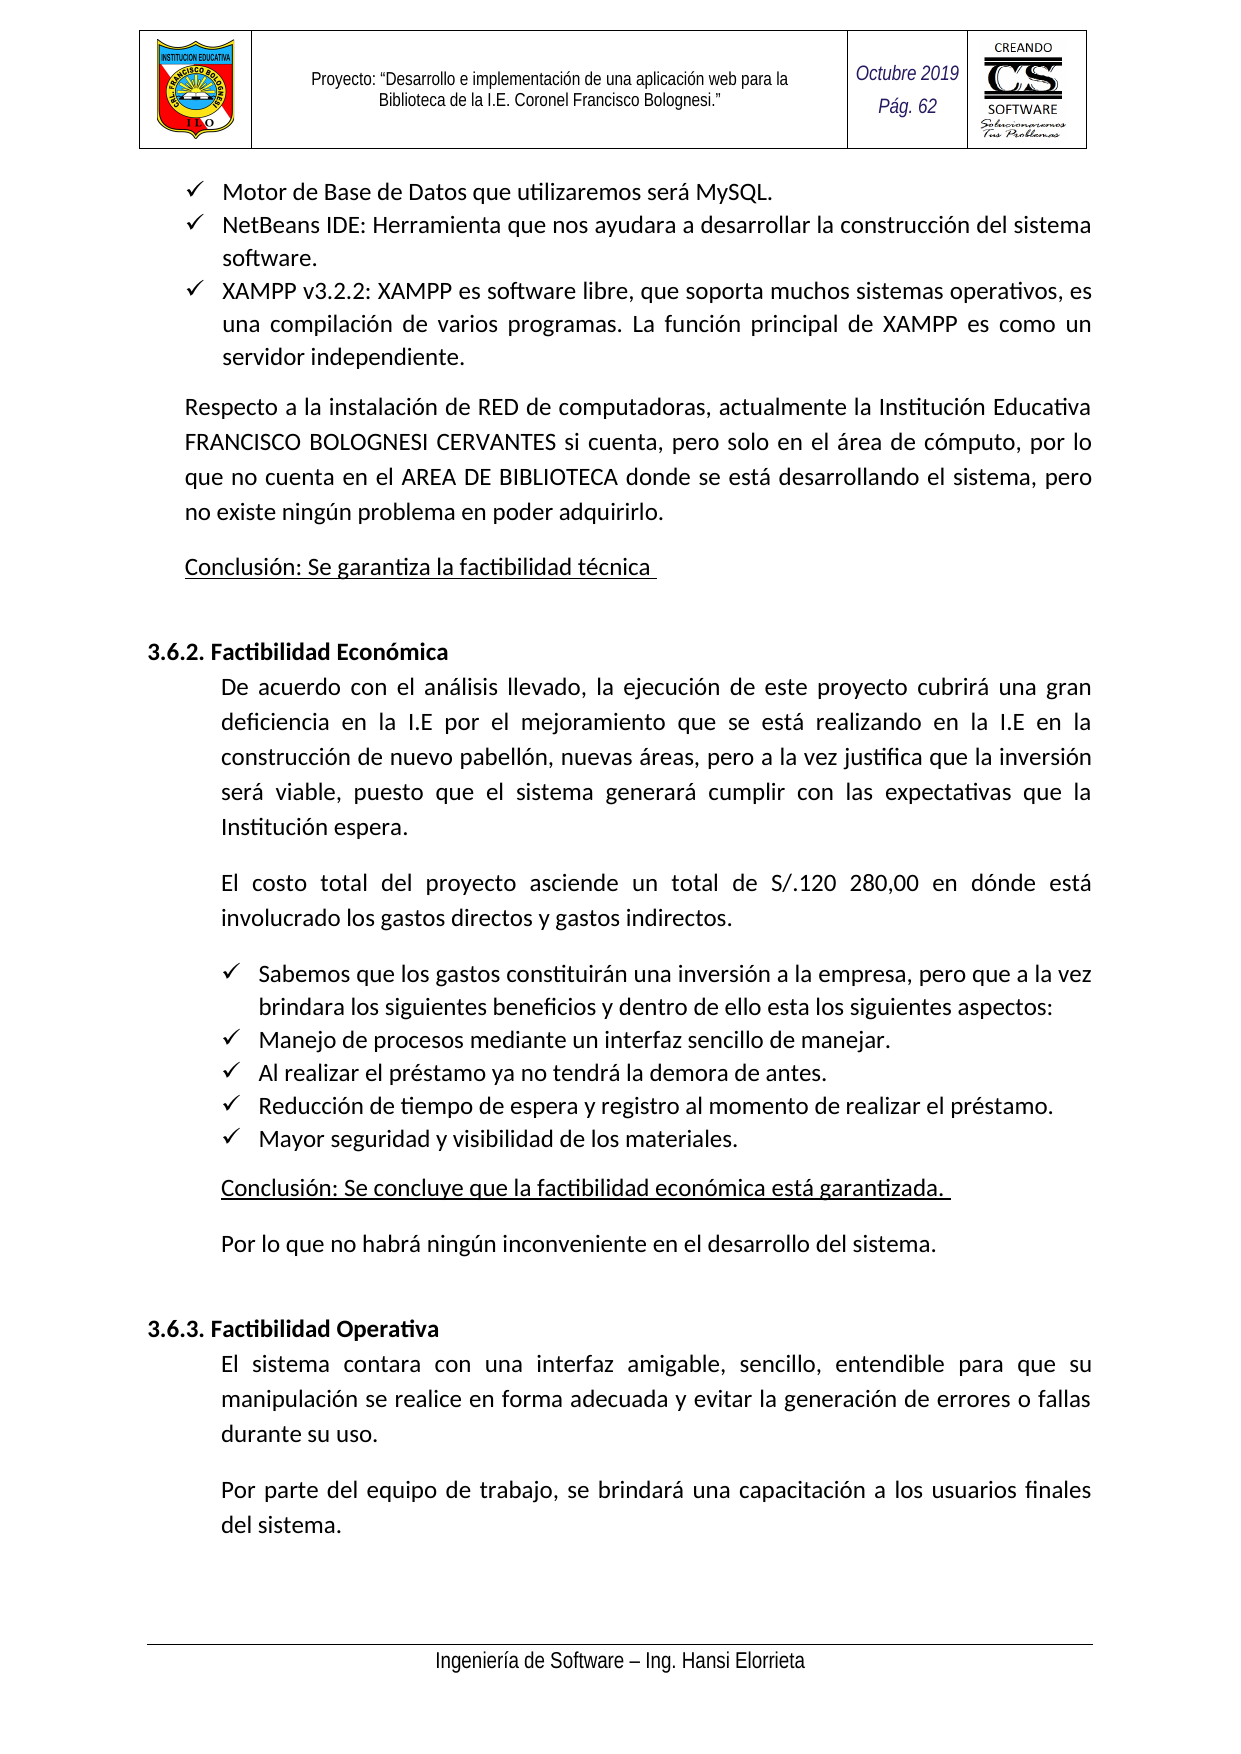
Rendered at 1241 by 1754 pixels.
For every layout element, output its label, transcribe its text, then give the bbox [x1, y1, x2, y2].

list Reducción de tiempo de espera y registro al momento de realizar el préstamo. [221, 1090, 1093, 1120]
list Mayor seguridad y visibilidad de los materiales. [221, 1123, 1093, 1153]
subtitle 3.6.3. Factibilidad Operativa [147, 1313, 1093, 1344]
text Por lo que no habrá ningún inconveniente en el desarrollo del sistema. [221, 1228, 1093, 1259]
list Manejo de procesos mediante un interfaz sencillo de manejar. [221, 1024, 1093, 1054]
text De acuerdo con el análisis llevado, la ejecución de este proyecto cubrirá una gran deficiencia en la I.E por el mejoramiento que se está realizando en la I.E en la construcción de nuevo pabellón, nuevas áreas, pero a la vez justifica que la inversión será viable, puesto que el sistema generará cumplir con las expectativas que la Institución espera. [221, 672, 1093, 842]
text El costo total del proyecto asciende un total de S/.120 280,00 en dónde está involucrado los gastos directos y gastos indirectos. [221, 867, 1093, 933]
list Sabemos que los gastos constituirán una inversión a la empresa, pero que a la vez brindara los siguientes beneficios y dentro de ello esta los siguientes aspectos: [221, 958, 1093, 1022]
list Motor de Base de Datos que utilizaremos será MySQL. [184, 177, 1093, 207]
text Por parte del equipo de trabajo, se brindará una capacitación a los usuarios finales del sistema. [221, 1474, 1093, 1539]
text Respecto a la instalación de RED de computadoras, actualmente la Institución Educativa FRANCISCO BOLOGNESI CERVANTES si cuenta, pero solo en el área de cómputo, por lo que no cuenta en el AREA DE BIBLIOTECA donde se está desarrollando el sistema, pero no existe ningún problema en poder adquirirlo. [184, 391, 1093, 526]
subtitle 3.6.2. Factibilidad Económica [147, 637, 1093, 667]
list NetBeans IDE: Herramienta que nos ayudara a desarrollar la construcción del sistema software. [184, 209, 1093, 273]
list Al realizar el préstamo ya no tendrá la demora de antes. [221, 1057, 1093, 1087]
picture [157, 39, 235, 139]
text Conclusión: Se garantiza la factibilidad técnica [184, 552, 1093, 582]
list XAMPP v3.2.2: XAMPP es software libre, que soporta muchos sistemas operativos, es una compilación de varios programas. La función principal de XAMPP es como un servidor independiente. [184, 275, 1093, 372]
picture [978, 38, 1068, 141]
text El sistema contara con una interfaz amigable, sencillo, entendible para que su manipulación se realice en forma adecuada y evitar la generación de errores o fallas durante su uso. [221, 1348, 1093, 1449]
text Conclusión: Se concluye que la factibilidad económica está garantizada. [221, 1172, 1093, 1203]
